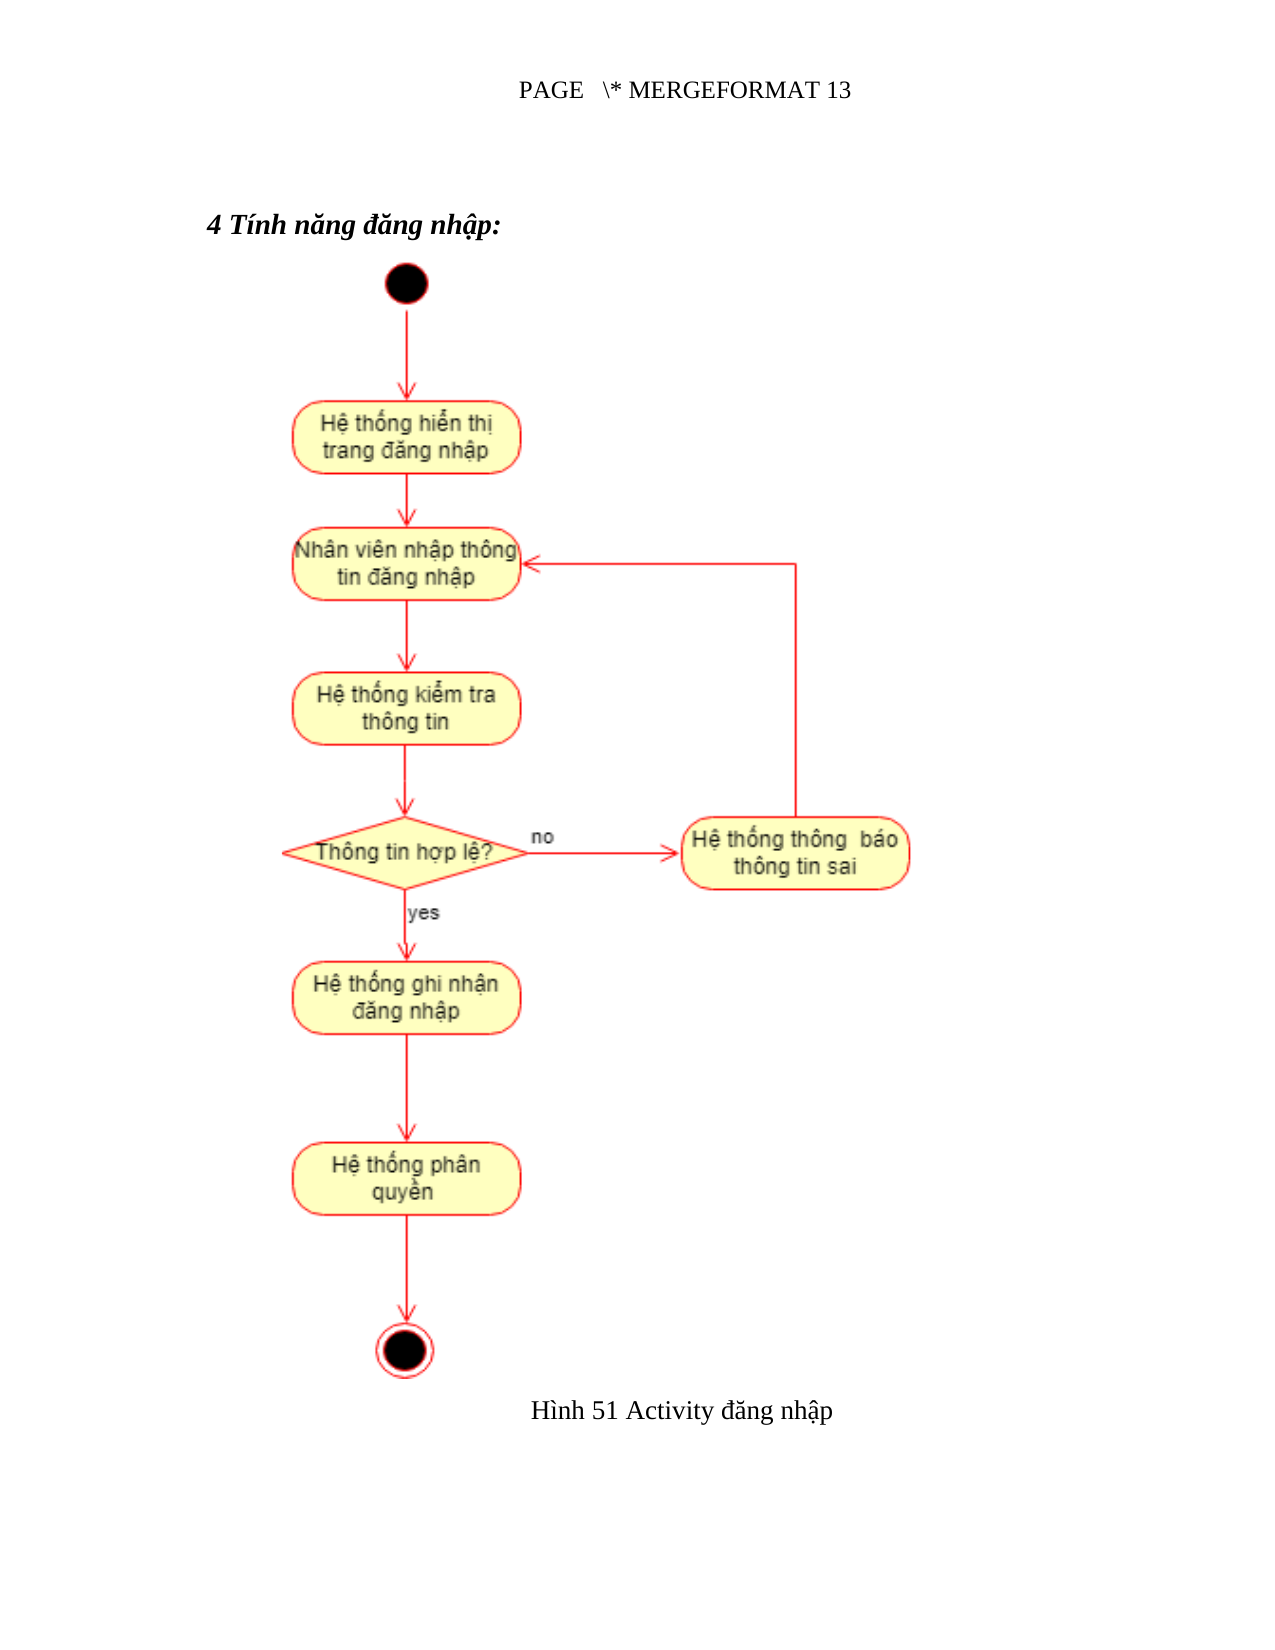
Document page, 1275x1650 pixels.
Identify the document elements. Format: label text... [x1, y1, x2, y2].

picture [281, 257, 911, 1379]
text 4 Tính năng đăng nhập: [207, 207, 1157, 240]
text Hình 51 Activity đăng nhập [207, 1394, 1157, 1425]
